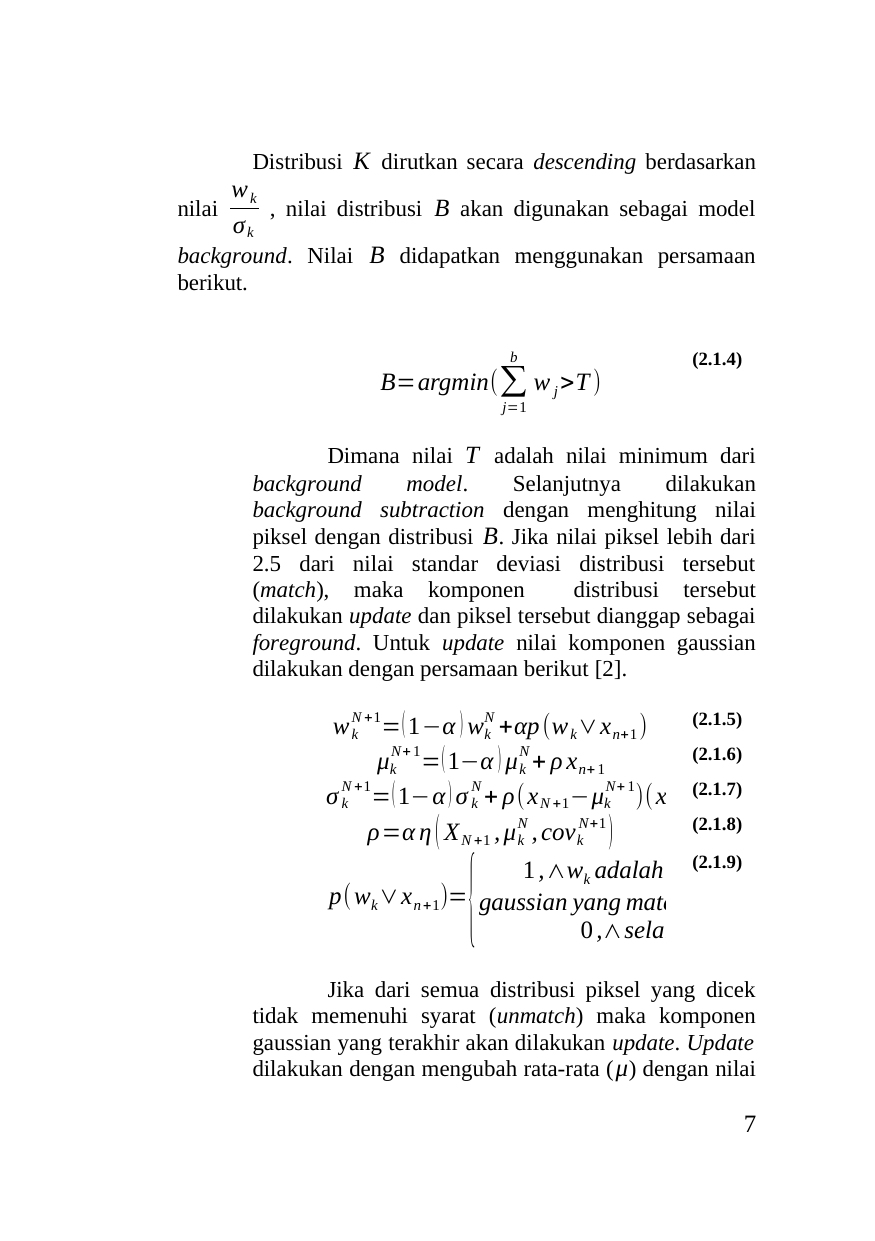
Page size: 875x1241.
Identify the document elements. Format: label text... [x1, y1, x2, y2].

table_header [165, 348, 665, 416]
table_header (2.1.4) [665, 348, 768, 416]
table_cell [165, 851, 665, 949]
table_header [165, 708, 665, 743]
table_cell (2.1.7) [665, 778, 768, 813]
table_cell [165, 778, 665, 813]
text Dimana nilai adalah nilai minimum dari background model. Selanjutnya dilakukan background subtraction dengan menghitung nilai piksel dengan distribusi . Jika nilai piksel lebih dari 2.5 dari nilai standar deviasi distribusi tersebut (match), maka komponen distribusi tersebut dilakukan update dan piksel tersebut dianggap sebagai foreground. Untuk update nilai komponen gaussian dilakukan dengan persamaan berikut. [252, 442, 756, 682]
text Distribusi dirutkan secara descending berdasarkan nilai , nilai distribusi akan digunakan sebagai model background. Nilai didapatkan menggunakan persamaan berikut. [177, 148, 756, 296]
table_cell (2.1.8) [665, 813, 768, 851]
table_cell (2.1.9) [665, 851, 768, 949]
table_cell [165, 743, 665, 778]
table_header (2.1.5) [665, 708, 768, 743]
table_cell [165, 813, 665, 851]
table_cell (2.1.6) [665, 743, 768, 778]
